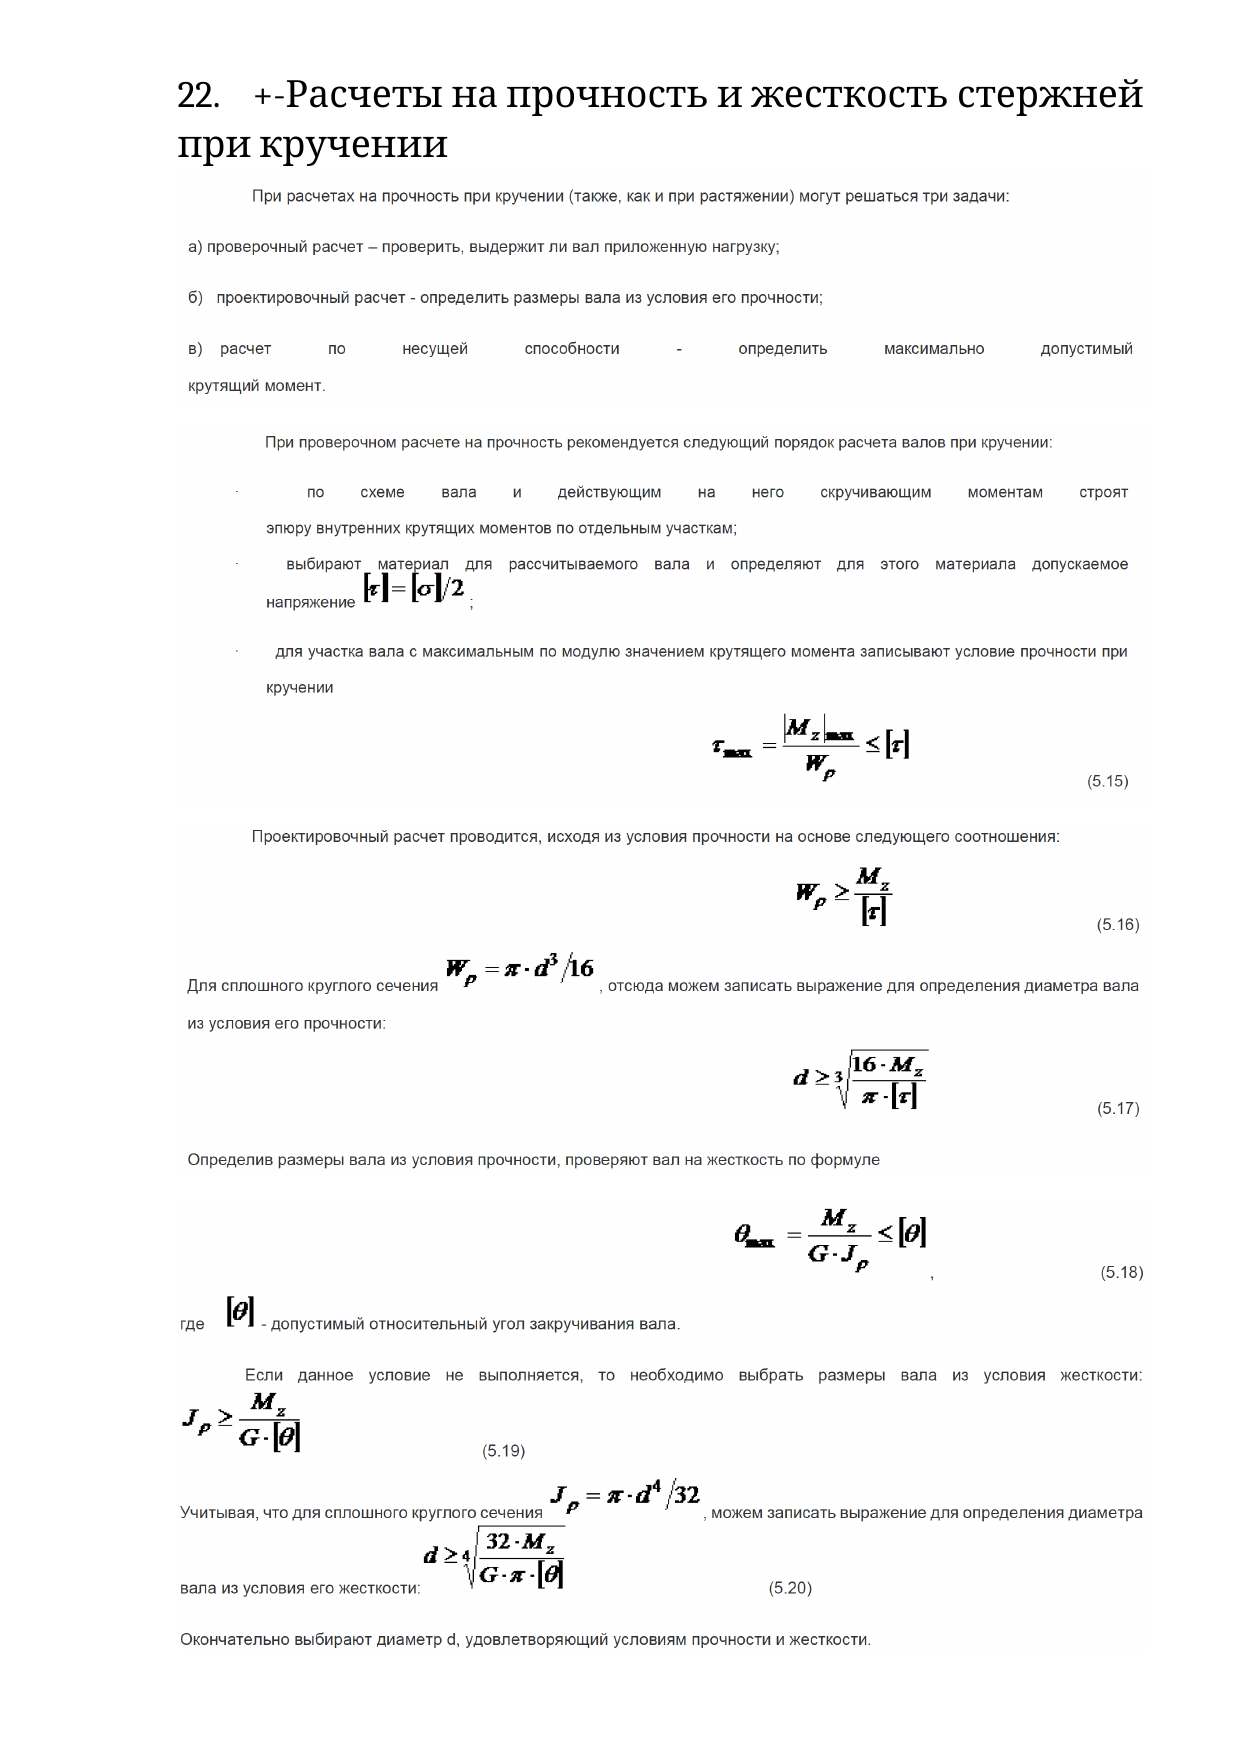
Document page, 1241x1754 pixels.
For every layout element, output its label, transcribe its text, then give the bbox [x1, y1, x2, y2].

picture [177, 429, 1152, 803]
picture [177, 173, 1152, 405]
picture [177, 1200, 1152, 1651]
picture [177, 827, 1152, 1176]
subtitle 22. +-Расчеты на прочность и жесткость стержней при кручении [177, 74, 1152, 167]
